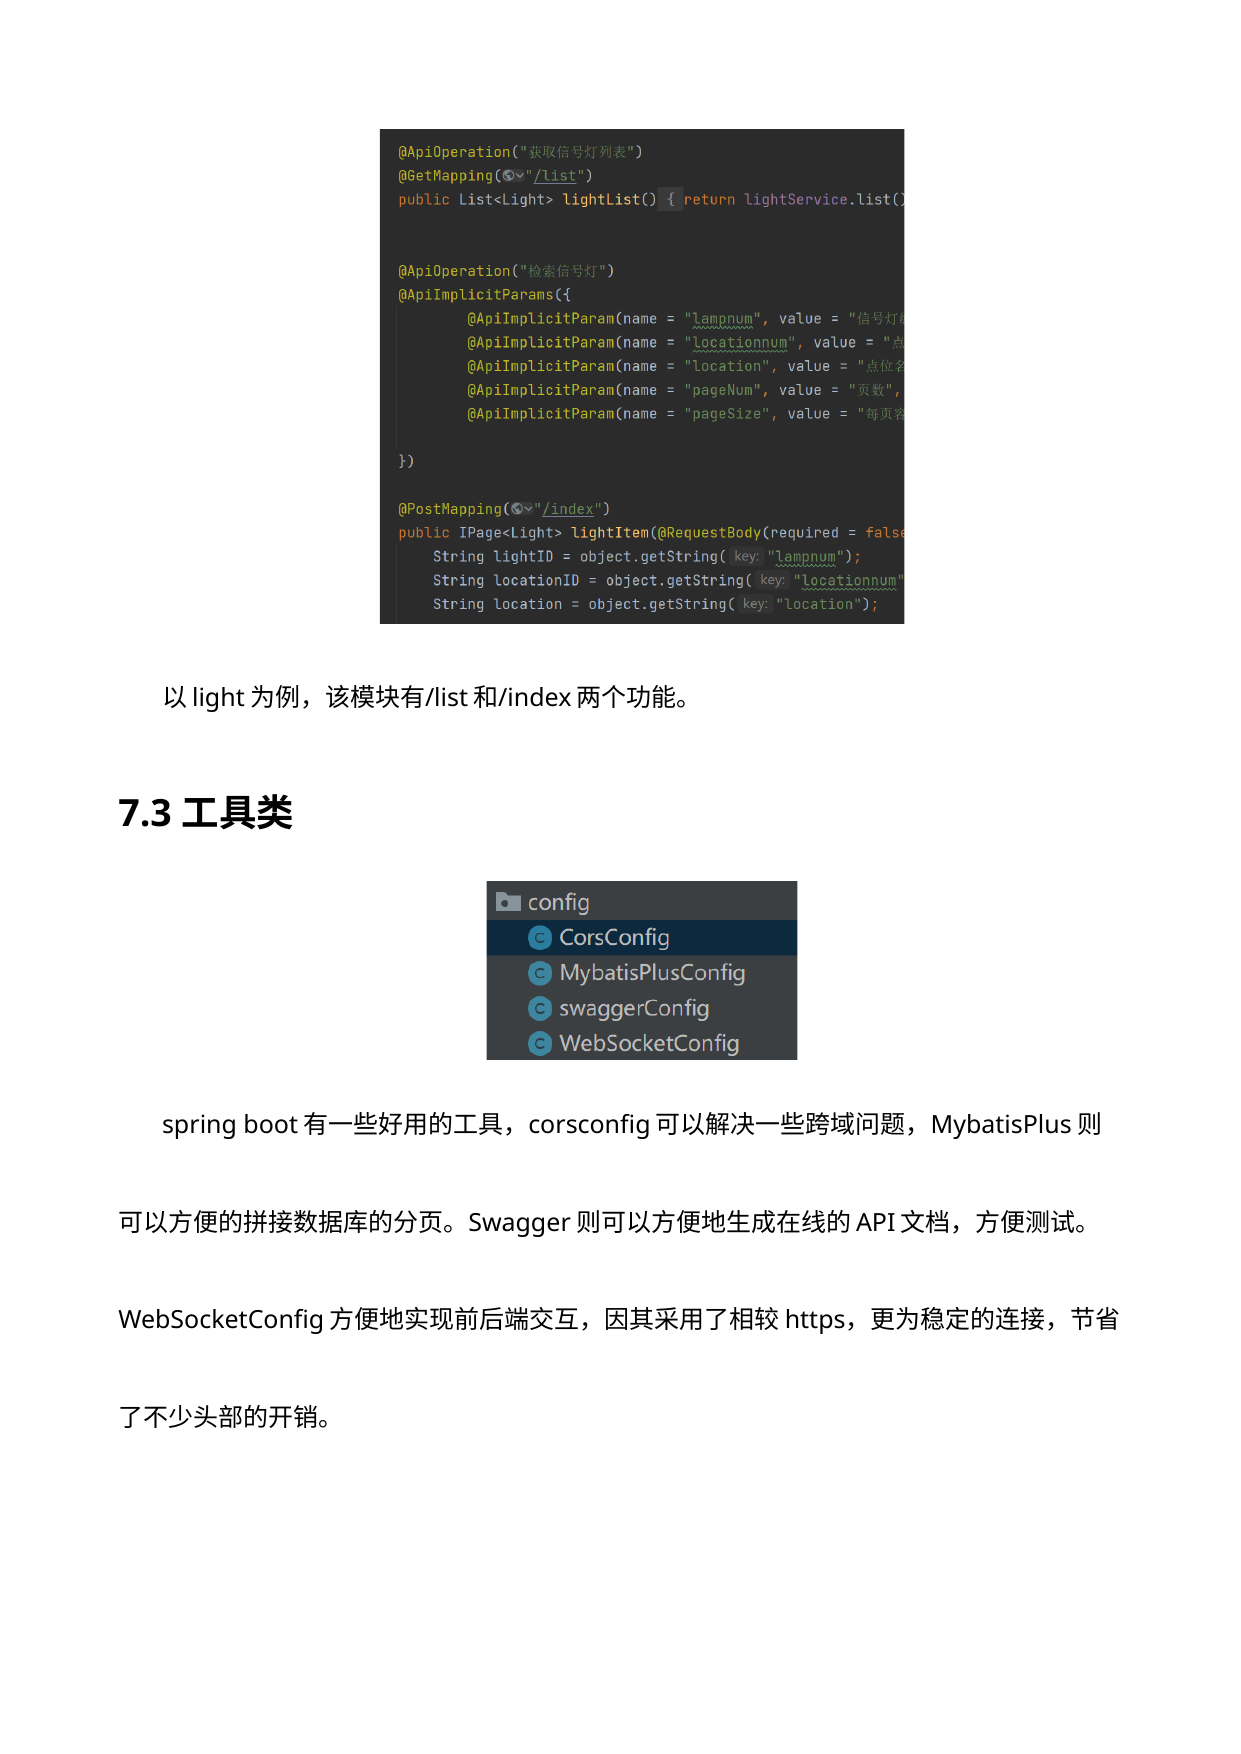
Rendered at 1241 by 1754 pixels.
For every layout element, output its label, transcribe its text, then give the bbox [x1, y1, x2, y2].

text 7.3 工具类 [118, 777, 1122, 842]
text 以light为例，该模块有/list和/index两个功能。 [118, 663, 1122, 728]
text spring boot有一些好用的工具，corsconfig可以解决一些跨域问题，MybatisPlus则可以方便的拼接数据库的分页。Swagger则可以方便地生成在线的API文档，方便测试。WebSocketConfig方便地实现前后端交互，因其采用了相较https，更为稳定的连接，节省了不少头部的开销。 [118, 1090, 1122, 1448]
picture [486, 881, 798, 1060]
picture [379, 129, 905, 624]
